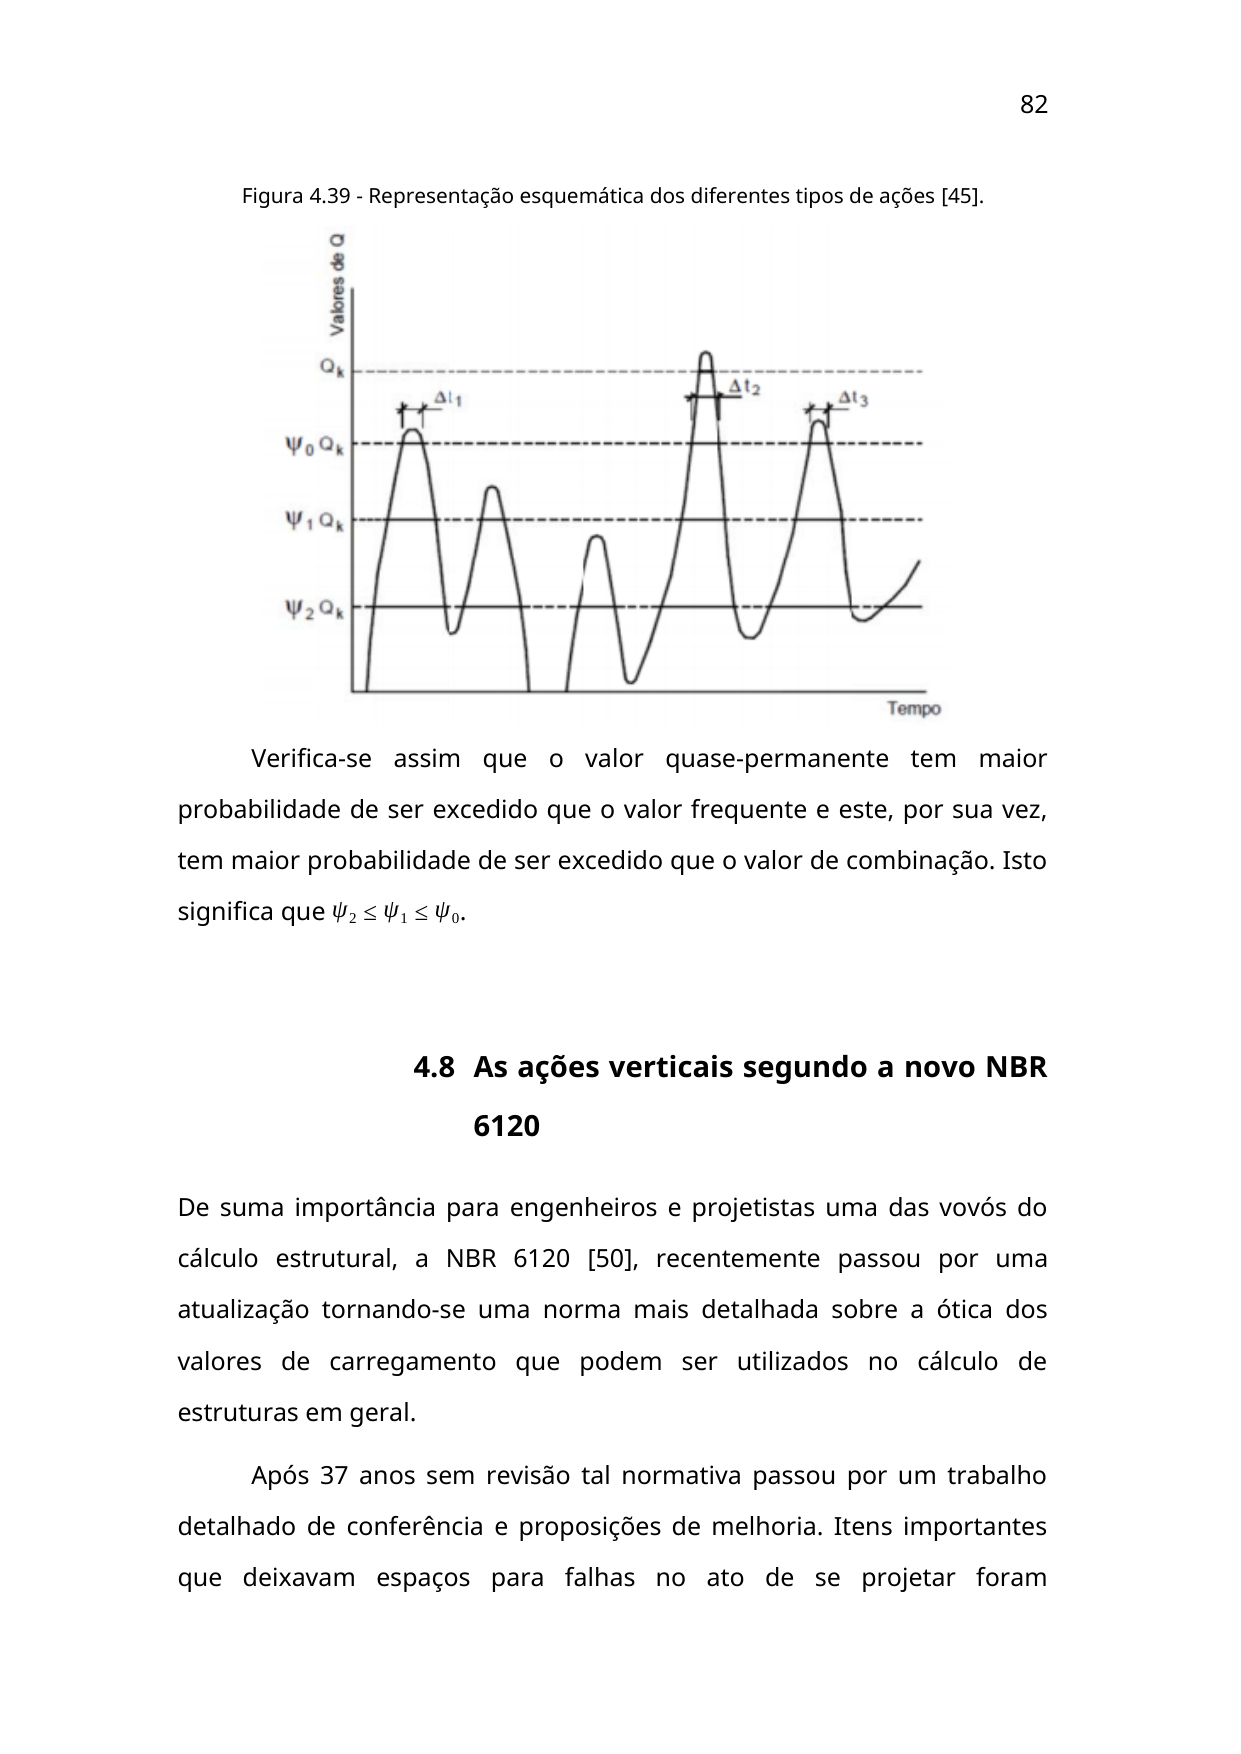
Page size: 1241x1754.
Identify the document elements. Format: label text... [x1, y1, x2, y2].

subtitle As ações verticais segundo a novo NBR 6120 [413, 1046, 1048, 1145]
table_cell [177, 212, 1048, 728]
text Verifica-se assim que o valor quase-permanente tem maior probabilidade de ser excedido que o valor frequente e este, por sua vez, tem maior probabilidade de ser excedido que o valor de combinação. Isto significa que ≤ ≤ . [177, 741, 1048, 928]
table_header Figura 4.39 - Representação esquemática dos diferentes tipos de ações [45]. [177, 179, 1048, 212]
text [177, 1458, 1048, 1594]
text De suma importância para engenheiros e projetistas uma das vovós do cálculo estrutural, a NBR 6120 [50], recentemente passou por uma atualização tornando-se uma norma mais detalhada sobre a ótica dos valores de carregamento que podem ser utilizados no cálculo de estruturas em geral. [177, 1190, 1048, 1428]
picture [261, 214, 964, 727]
